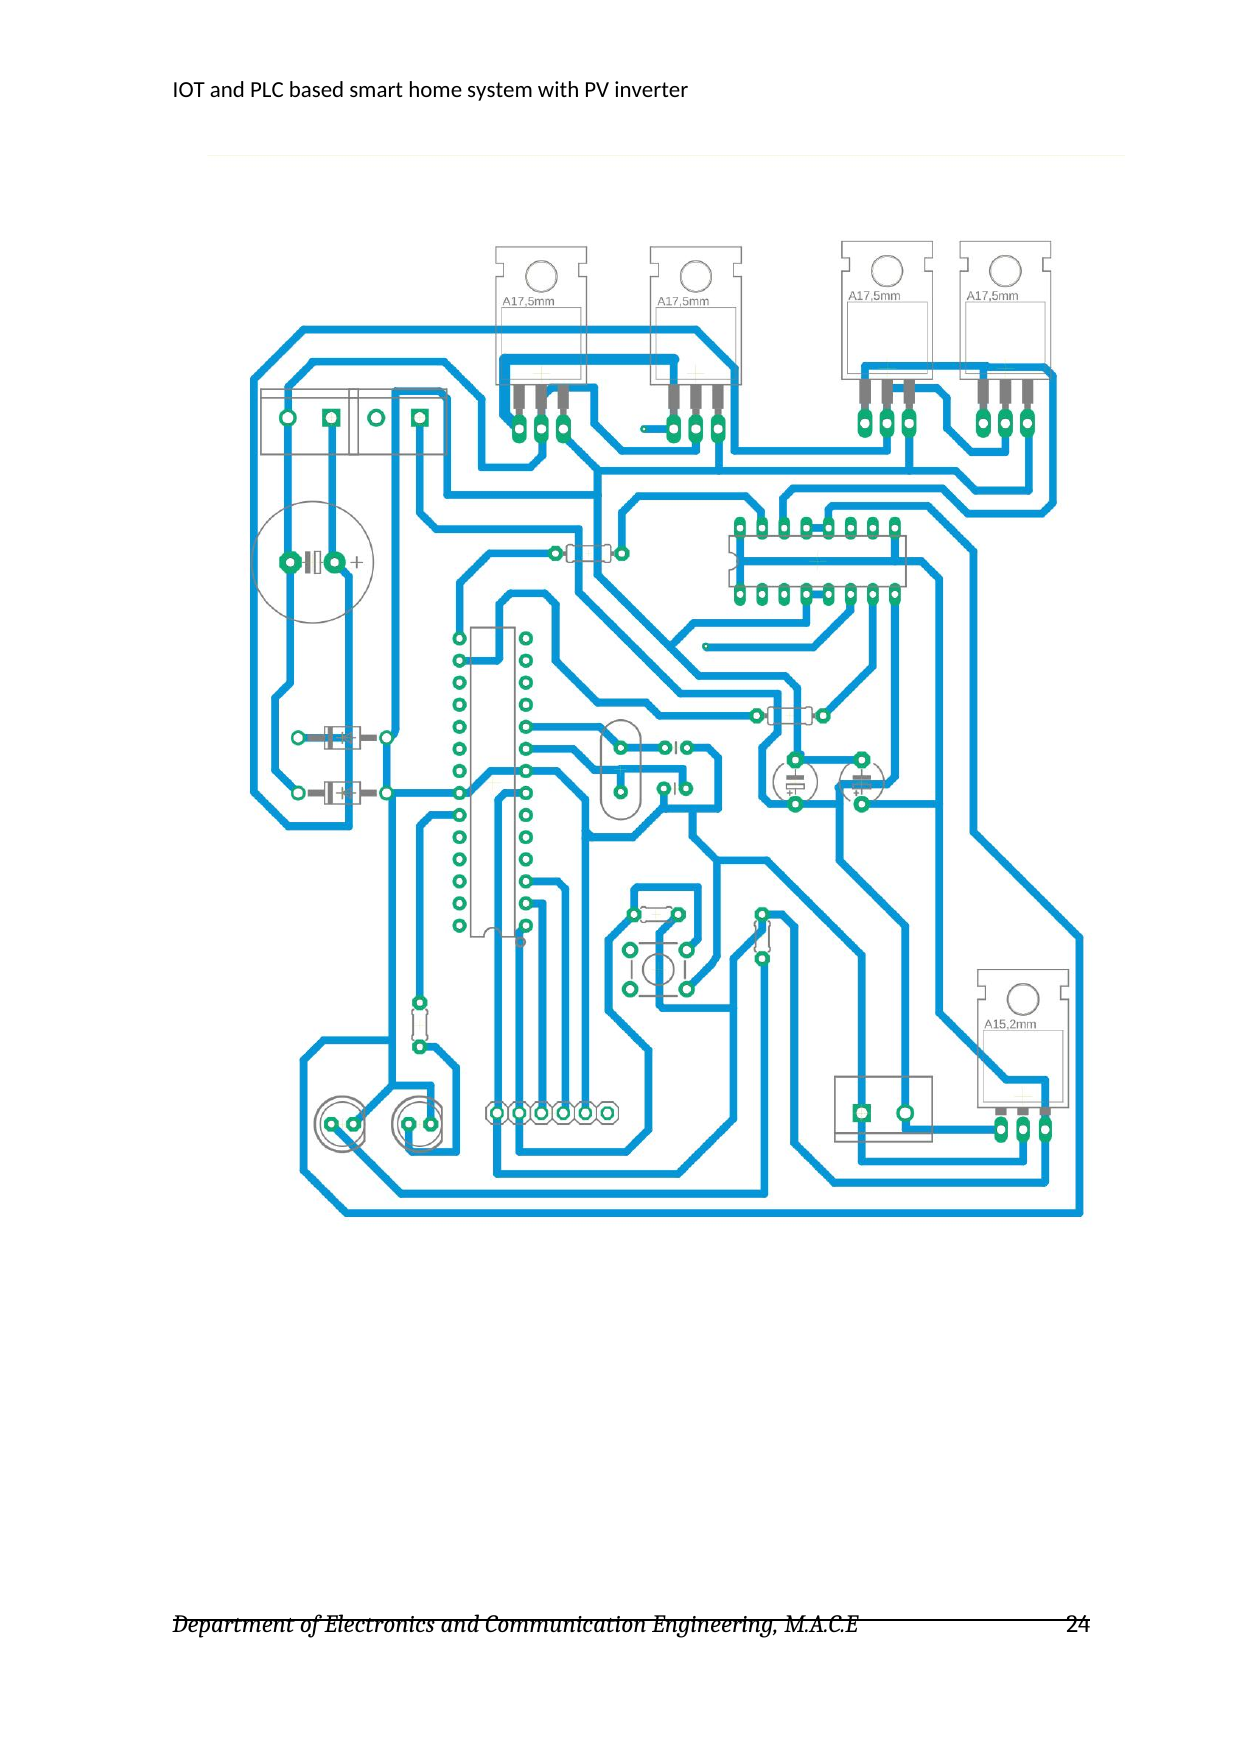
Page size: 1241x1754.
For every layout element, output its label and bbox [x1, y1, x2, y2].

picture [207, 155, 1126, 1268]
